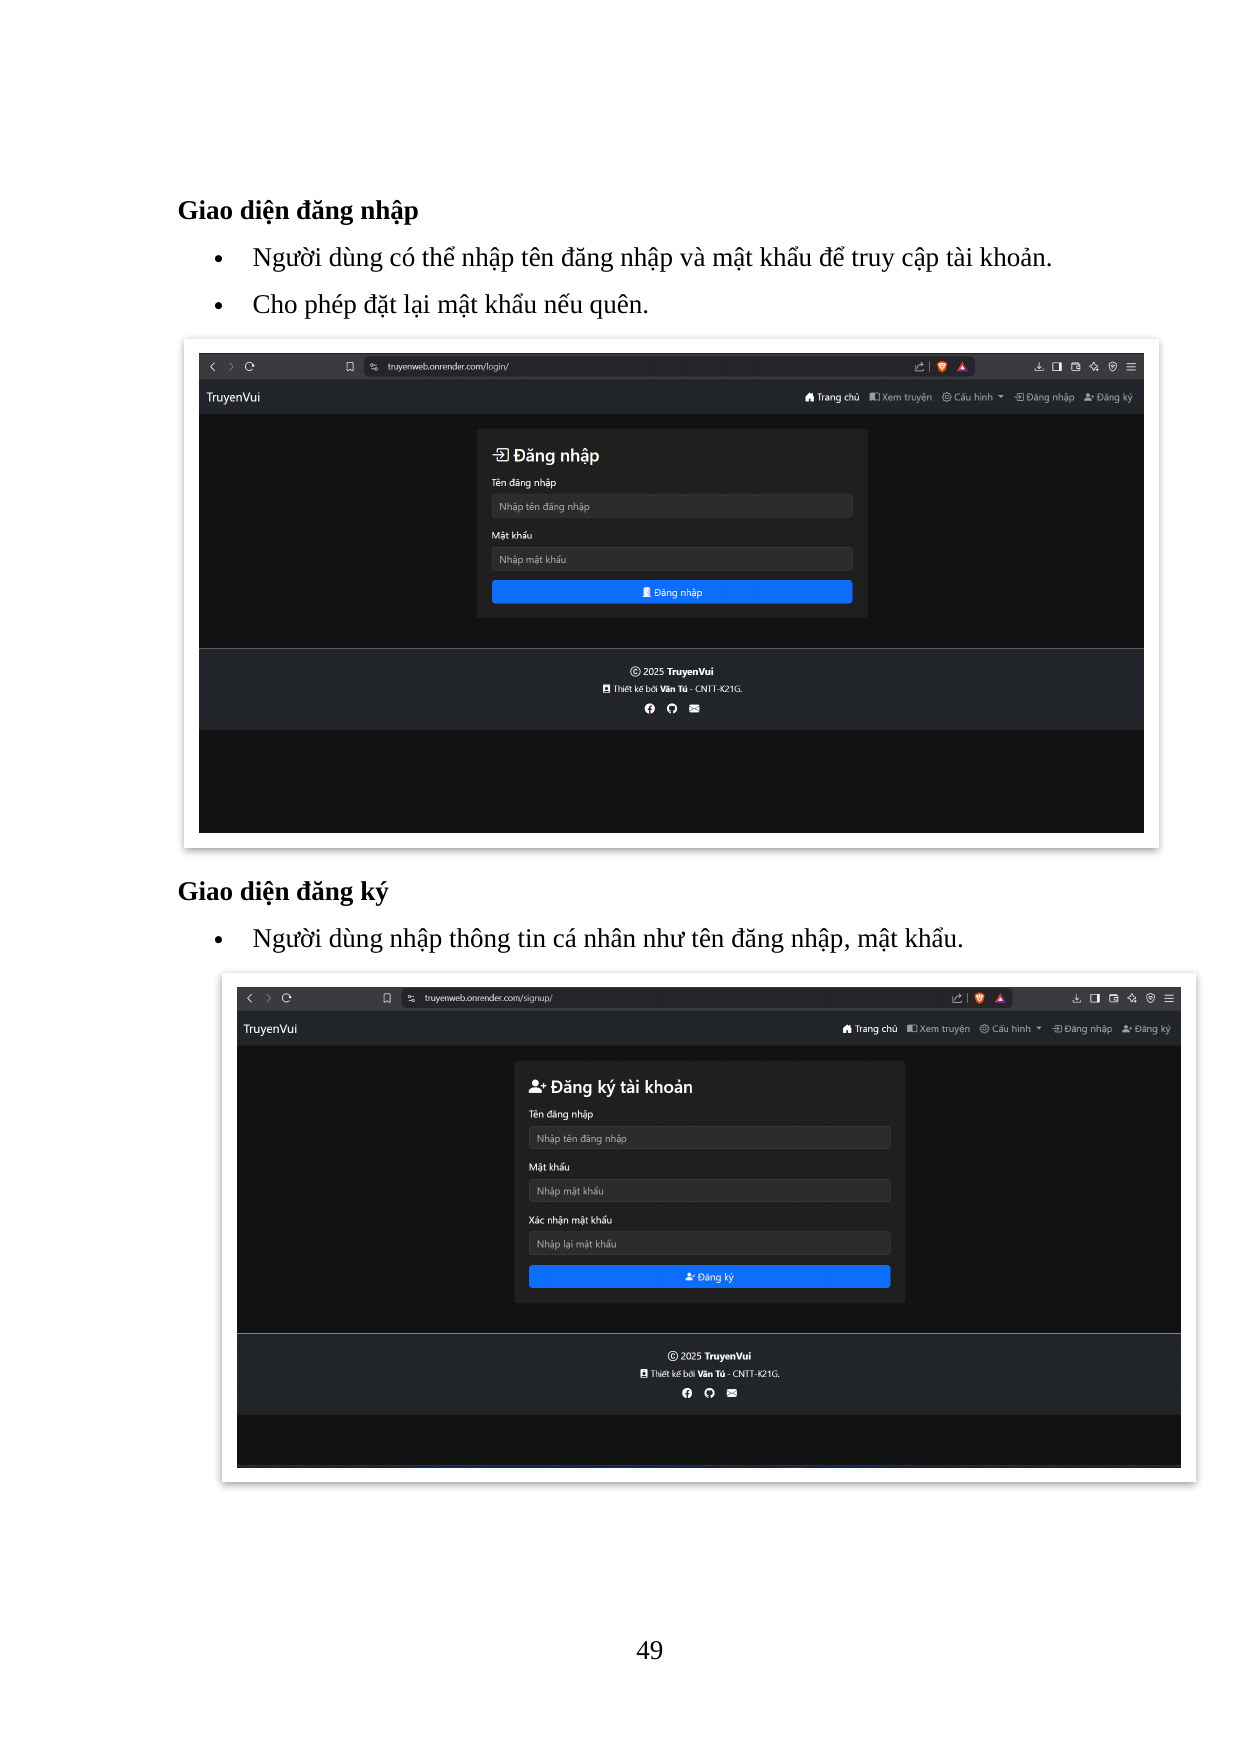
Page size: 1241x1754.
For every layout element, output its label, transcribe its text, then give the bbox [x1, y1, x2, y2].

list Người dùng nhập thông tin cá nhân như tên đăng nhập, mật khẩu. [215, 922, 1122, 953]
text Giao diện đăng ký [177, 875, 1122, 906]
picture [199, 353, 1144, 833]
list Cho phép đặt lại mật khẩu nếu quên. [215, 288, 1122, 319]
text Giao diện đăng nhập [177, 194, 1122, 226]
list Người dùng có thể nhập tên đăng nhập và mật khẩu để truy cập tài khoản. [215, 241, 1122, 272]
picture [237, 987, 1181, 1468]
